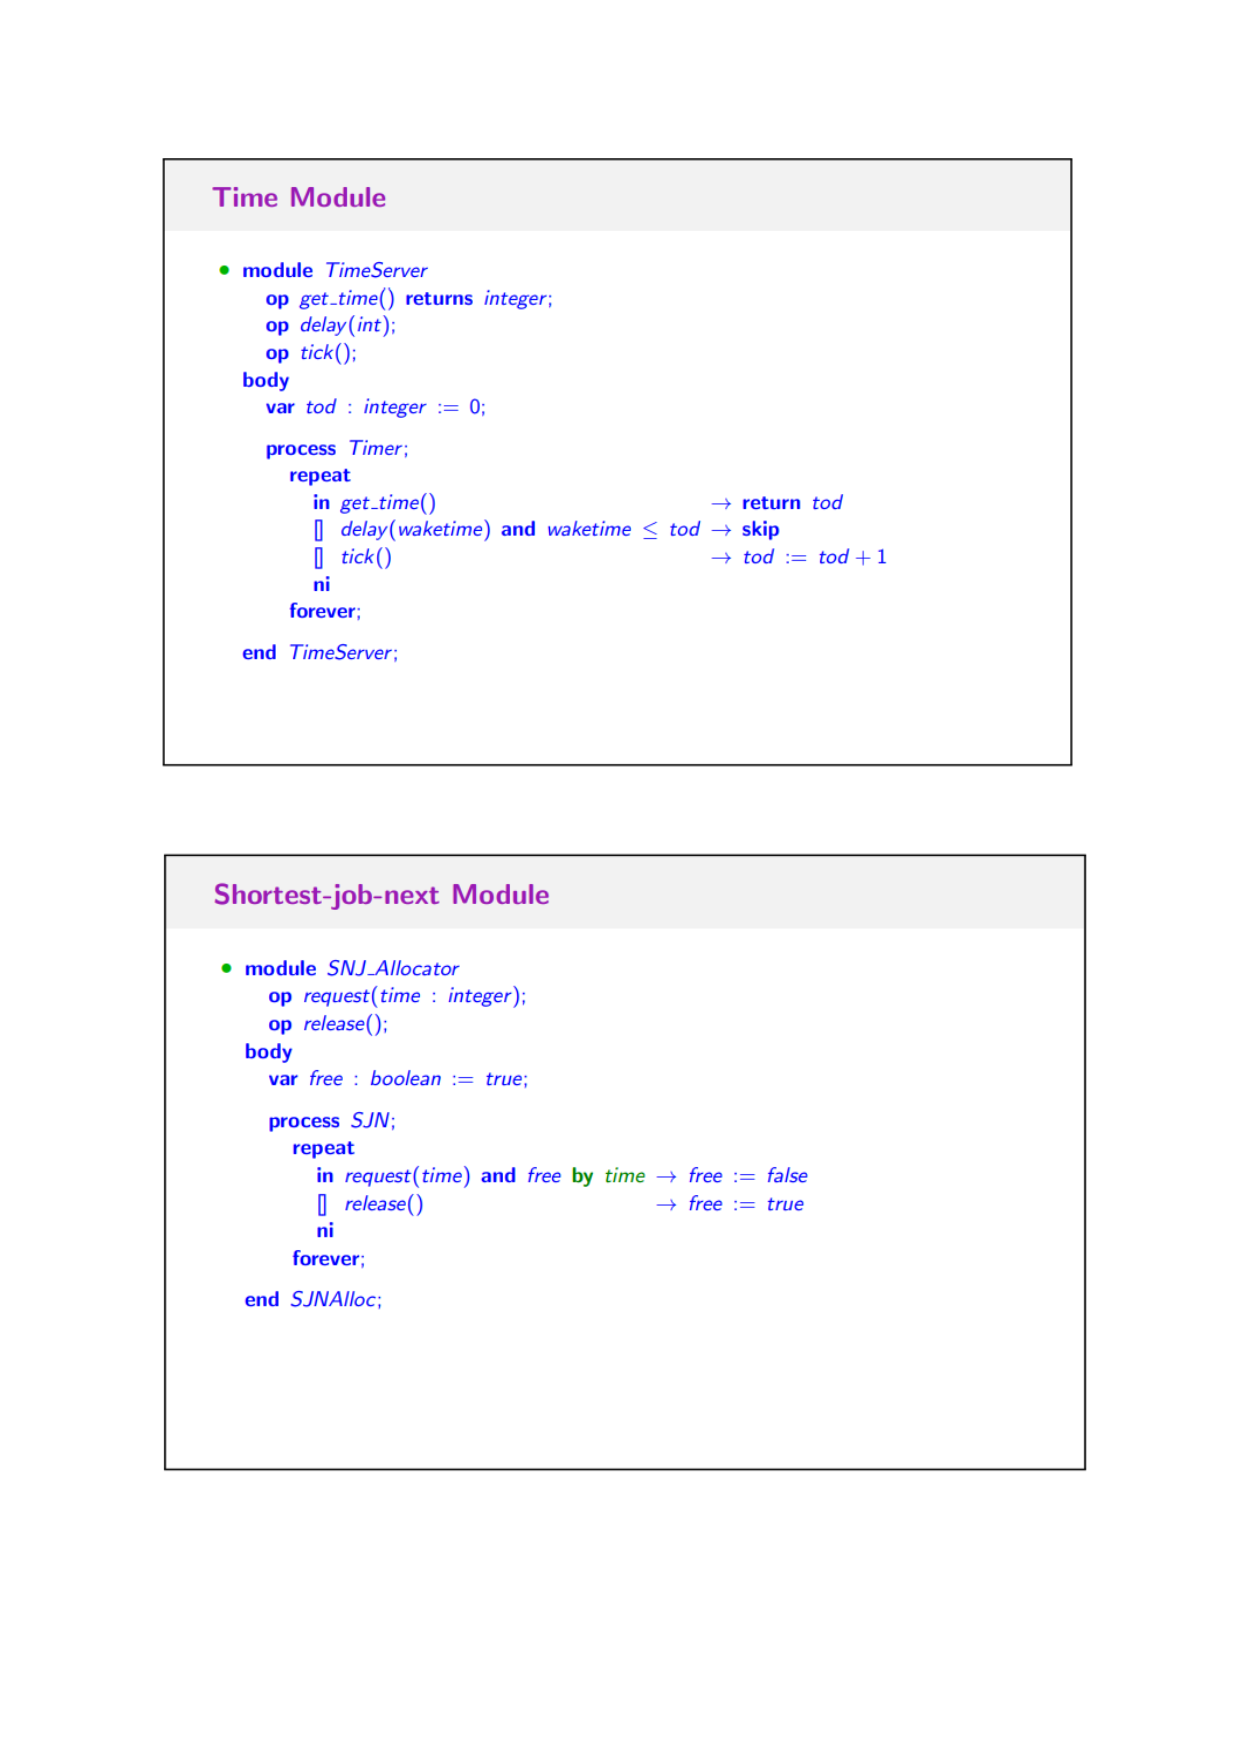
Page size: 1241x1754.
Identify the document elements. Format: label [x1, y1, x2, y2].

picture [150, 150, 1091, 777]
picture [150, 828, 1091, 1477]
